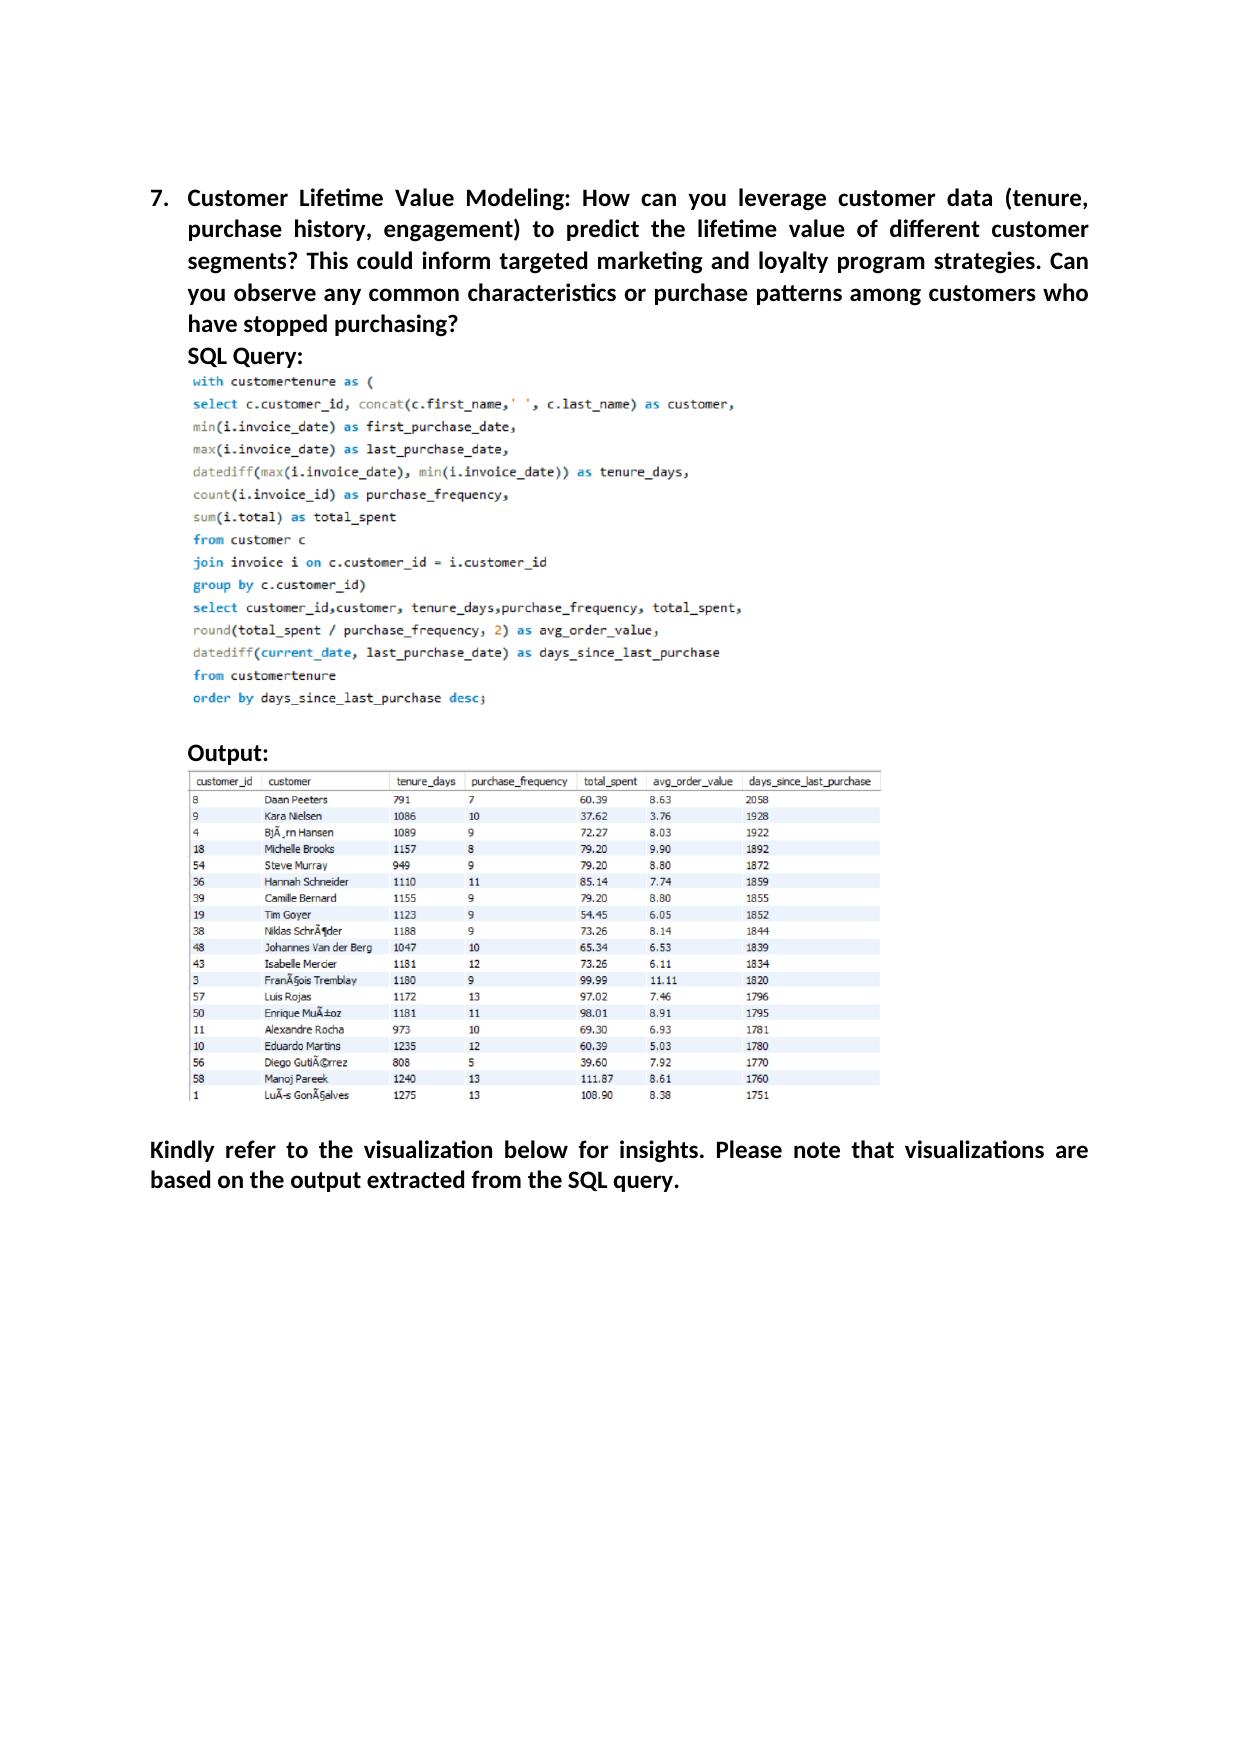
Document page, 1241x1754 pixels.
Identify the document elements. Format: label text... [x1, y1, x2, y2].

list Output: [187, 738, 1090, 768]
list Customer Lifetime Value Modeling: How can you leverage customer data (tenure, purchase history, engagement) to predict the lifetime value of different customer segments? This could inform targeted marketing and loyalty program strategies. Can you observe any common characteristics or purchase patterns among customers who have stopped purchasing? [150, 182, 1090, 339]
list SQL Query: [187, 340, 1090, 371]
picture [187, 371, 749, 705]
text Kindly refer to the visualization below for insights. Please note that visualizations are based on the output extracted from the SQL query. [150, 1134, 1090, 1195]
picture [187, 769, 882, 1101]
